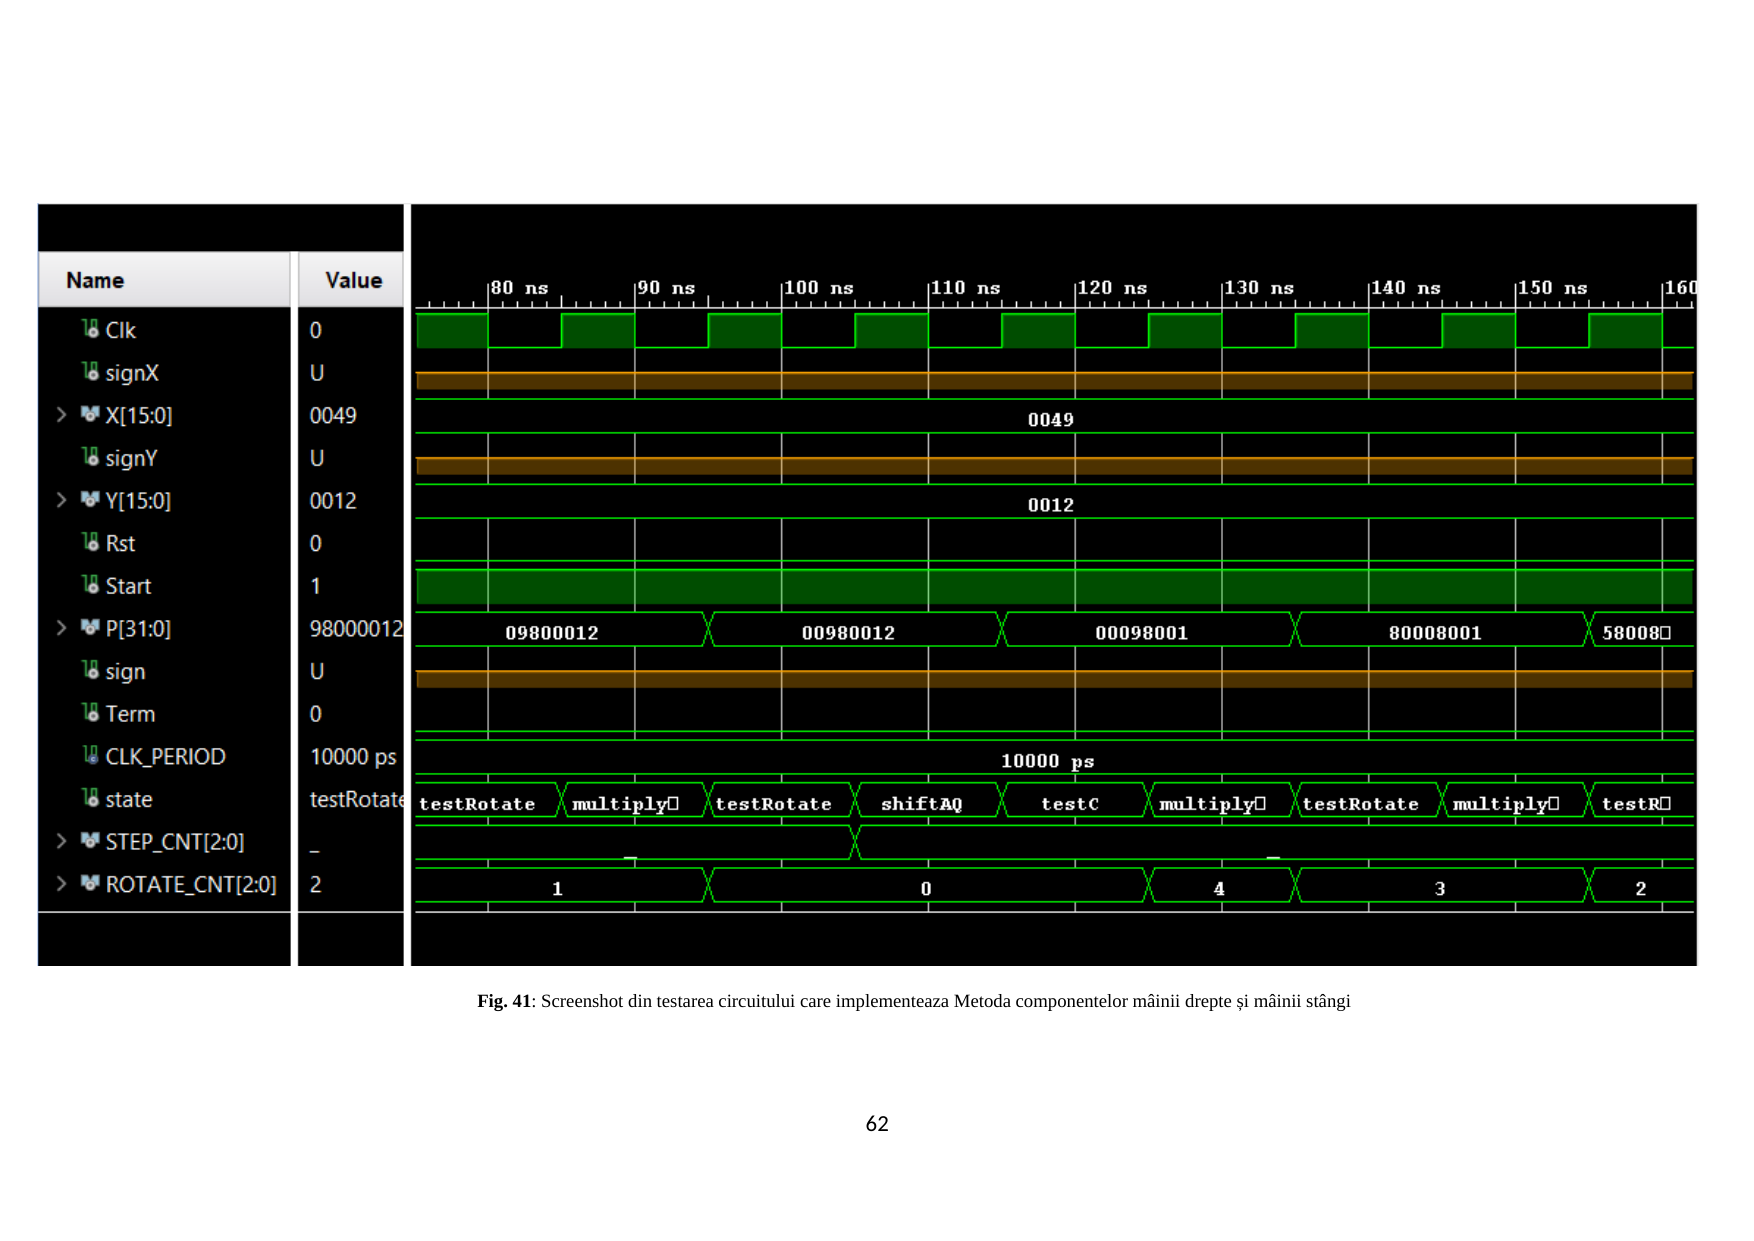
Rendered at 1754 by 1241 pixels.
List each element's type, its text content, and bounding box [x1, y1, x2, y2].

picture [37, 203, 1700, 966]
text Fig. 41: Screenshot din testarea circuitului care implementeaza Metoda componentelor mâinii drepte și mâinii stângi [150, 990, 1604, 1012]
